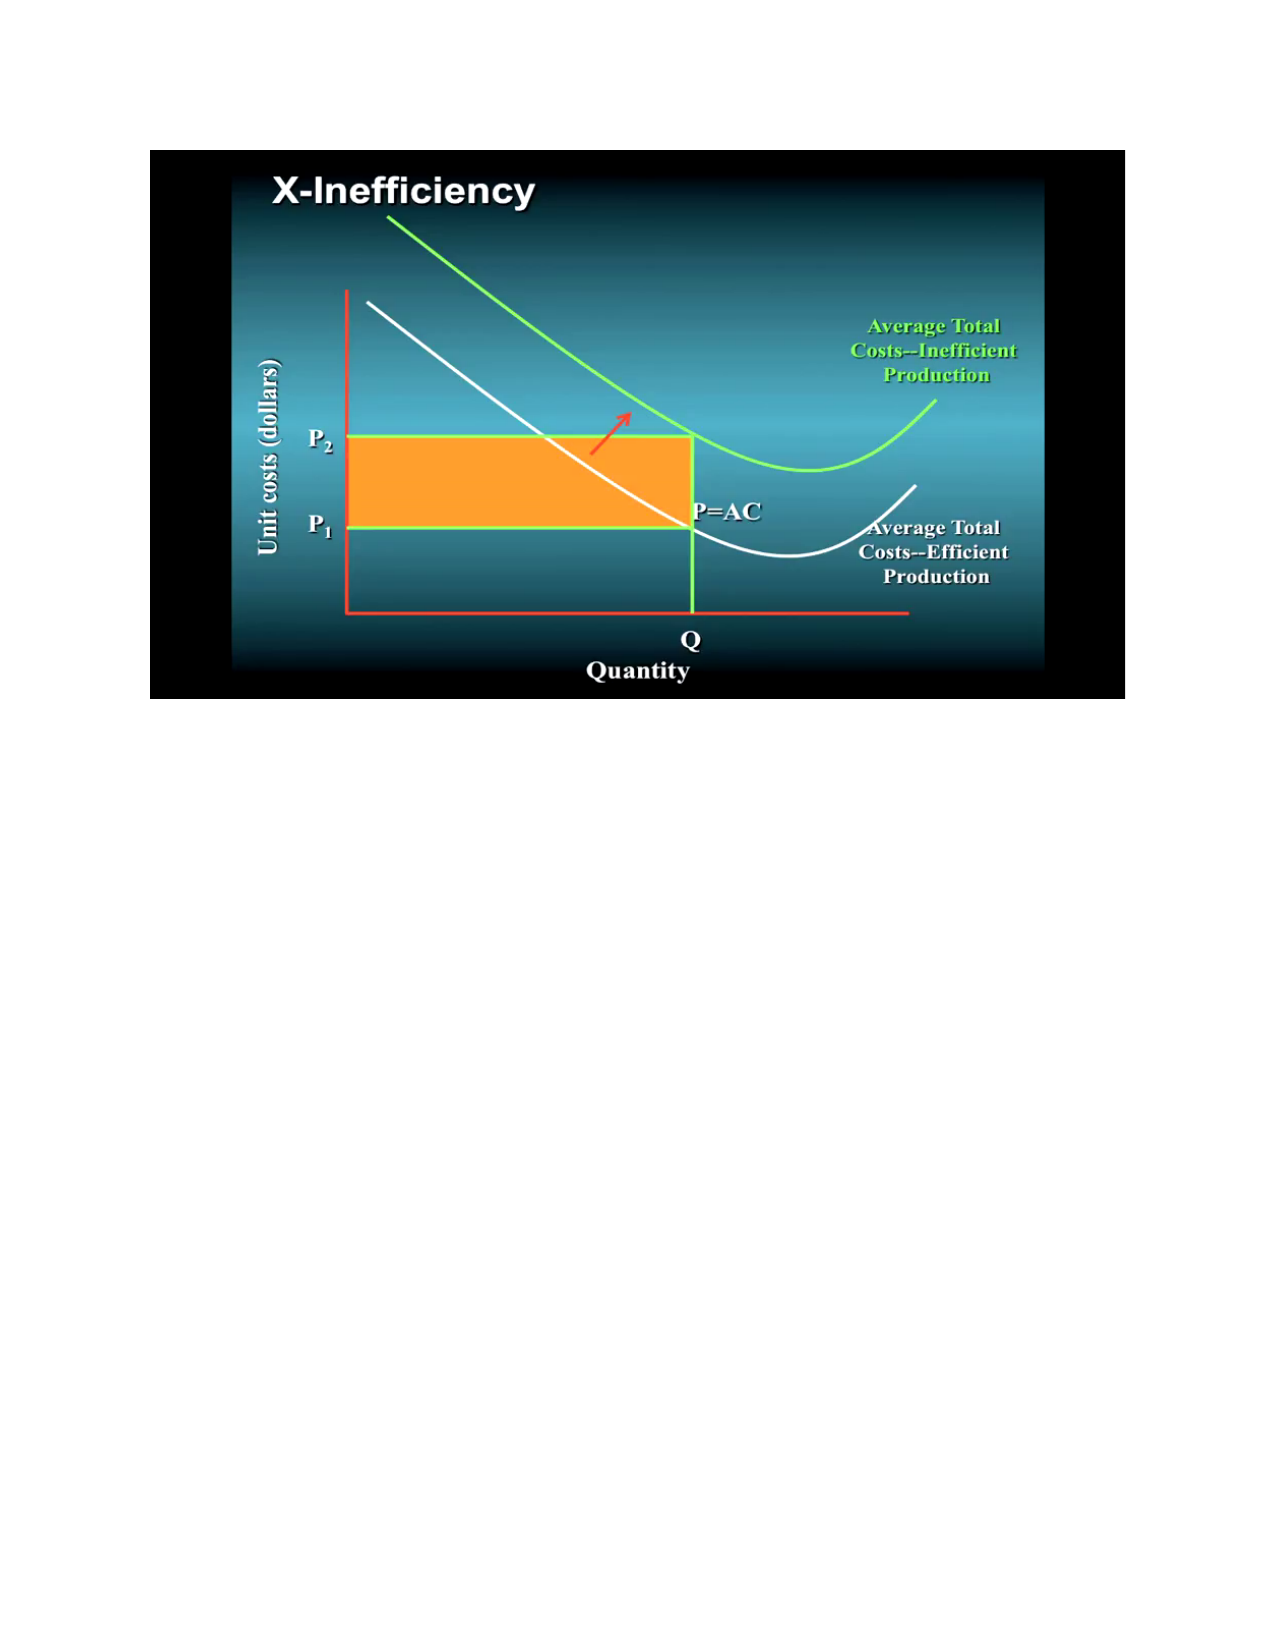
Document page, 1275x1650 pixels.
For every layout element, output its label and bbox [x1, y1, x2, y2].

picture [150, 150, 1125, 699]
